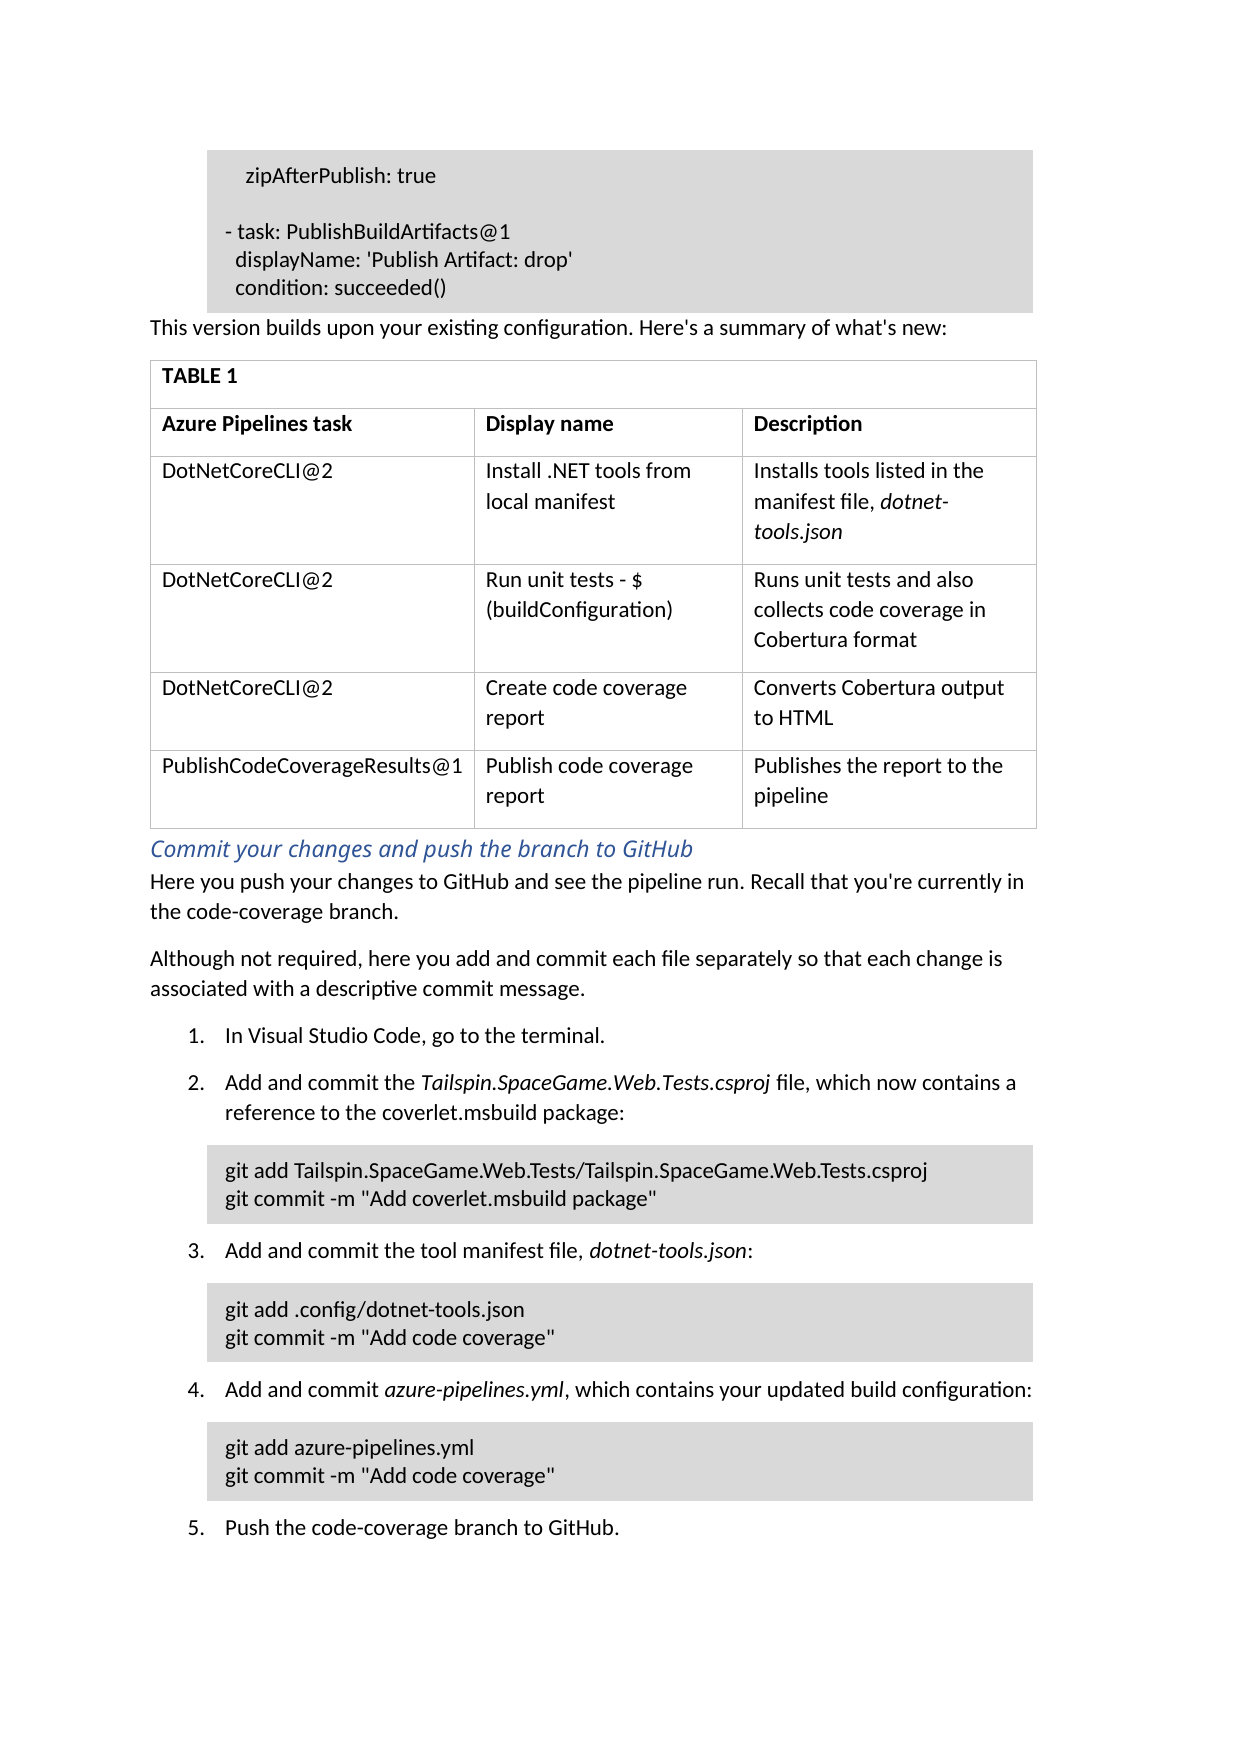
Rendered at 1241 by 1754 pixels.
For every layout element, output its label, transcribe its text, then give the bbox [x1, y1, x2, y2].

text condition: succeeded() [217, 262, 1023, 304]
text Here you push your changes to GitHub and see the pipeline run. Recall that you're currently in the code-coverage branch. [150, 867, 1090, 925]
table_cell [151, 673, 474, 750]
text displayName: 'Publish Artifact: drop' [217, 234, 1023, 262]
text git commit -m "Add code coverage" [217, 1311, 1023, 1353]
text git add Tailspin.SpaceGame.Web.Tests/Tailspin.SpaceGame.Web.Tests.csproj [217, 1155, 1023, 1173]
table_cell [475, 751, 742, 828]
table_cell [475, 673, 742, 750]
text git commit -m "Add code coverage" [217, 1450, 1023, 1491]
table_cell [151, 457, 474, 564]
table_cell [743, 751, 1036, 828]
list In Visual Studio Code, go to the terminal. [187, 1021, 1090, 1049]
list Push the code-coverage branch to GitHub. [187, 1513, 1090, 1541]
text - task: PublishBuildArtifacts@1 [217, 206, 1023, 234]
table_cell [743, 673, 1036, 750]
text git add azure-pipelines.yml [217, 1431, 1023, 1450]
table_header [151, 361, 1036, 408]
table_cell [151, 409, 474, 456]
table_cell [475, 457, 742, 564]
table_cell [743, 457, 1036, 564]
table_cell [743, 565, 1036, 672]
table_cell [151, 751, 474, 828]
list Add and commit the Tailspin.SpaceGame.Web.Tests.csproj file, which now contains a reference to the coverlet.msbuild package: [187, 1068, 1090, 1126]
text This version builds upon your existing configuration. Here's a summary of what's new: [150, 313, 1090, 341]
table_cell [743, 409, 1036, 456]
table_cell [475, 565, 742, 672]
text git add .config/dotnet-tools.json [217, 1293, 1023, 1311]
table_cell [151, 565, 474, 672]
subtitle Commit your changes and push the branch to GitHub [150, 833, 1090, 864]
list Add and commit azure-pipelines.yml, which contains your updated build configuration: [187, 1375, 1090, 1403]
list Add and commit the tool manifest file, dotnet-tools.json: [187, 1237, 1090, 1264]
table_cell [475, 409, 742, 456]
text git commit -m "Add coverlet.msbuild package" [217, 1173, 1023, 1215]
text zipAfterPublish: true [217, 159, 1023, 178]
text Although not required, here you add and commit each file separately so that each change is associated with a descriptive commit message. [150, 944, 1090, 1002]
